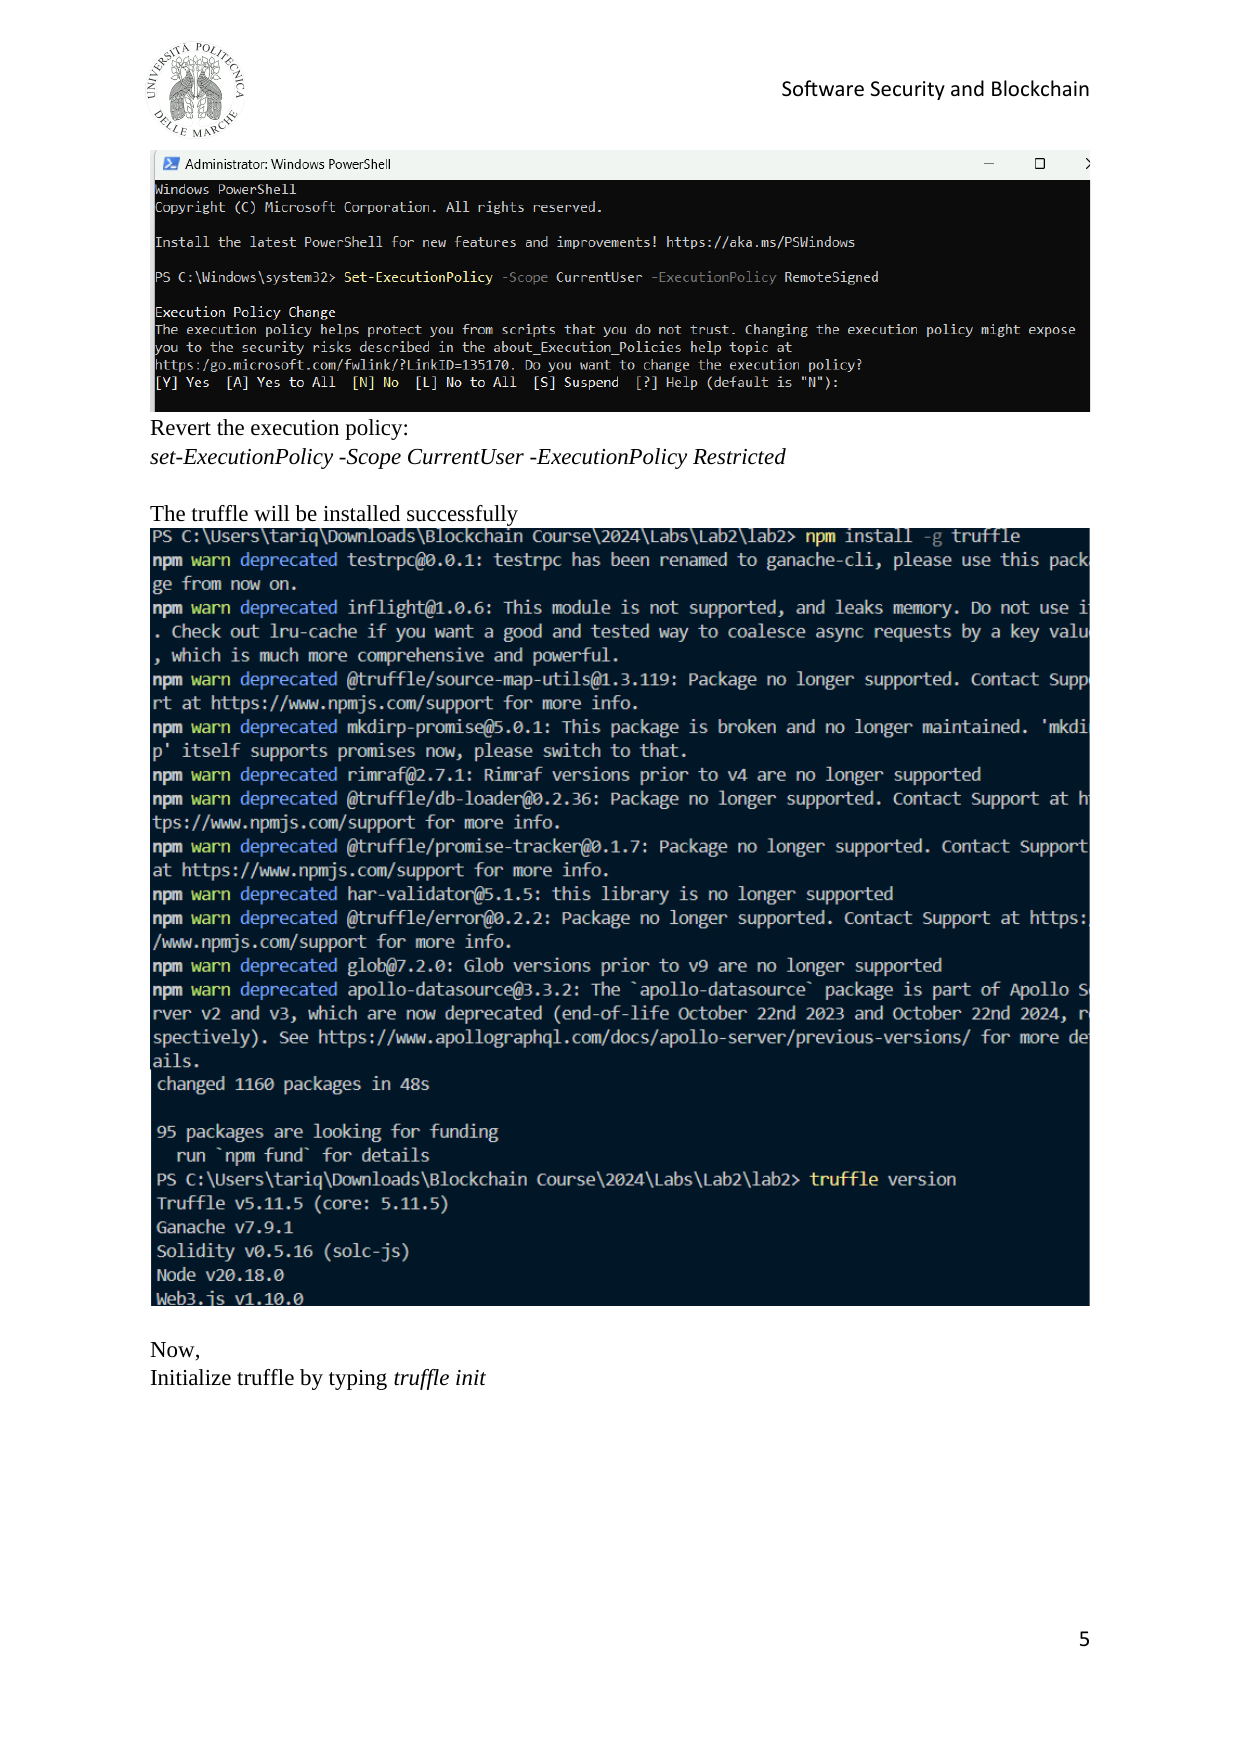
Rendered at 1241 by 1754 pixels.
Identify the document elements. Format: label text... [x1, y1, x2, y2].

picture [150, 150, 1091, 412]
text set-ExecutionPolicy -Scope CurrentUser -ExecutionPolicy Restricted [150, 443, 1090, 469]
text Initialize truffle by typing truffle init [150, 1364, 1090, 1391]
picture [145, 41, 245, 139]
text The truffle will be installed successfully [150, 499, 1090, 526]
text Now, [150, 1336, 1090, 1362]
picture [150, 528, 1090, 1306]
text Revert the execution policy: [150, 414, 1090, 441]
